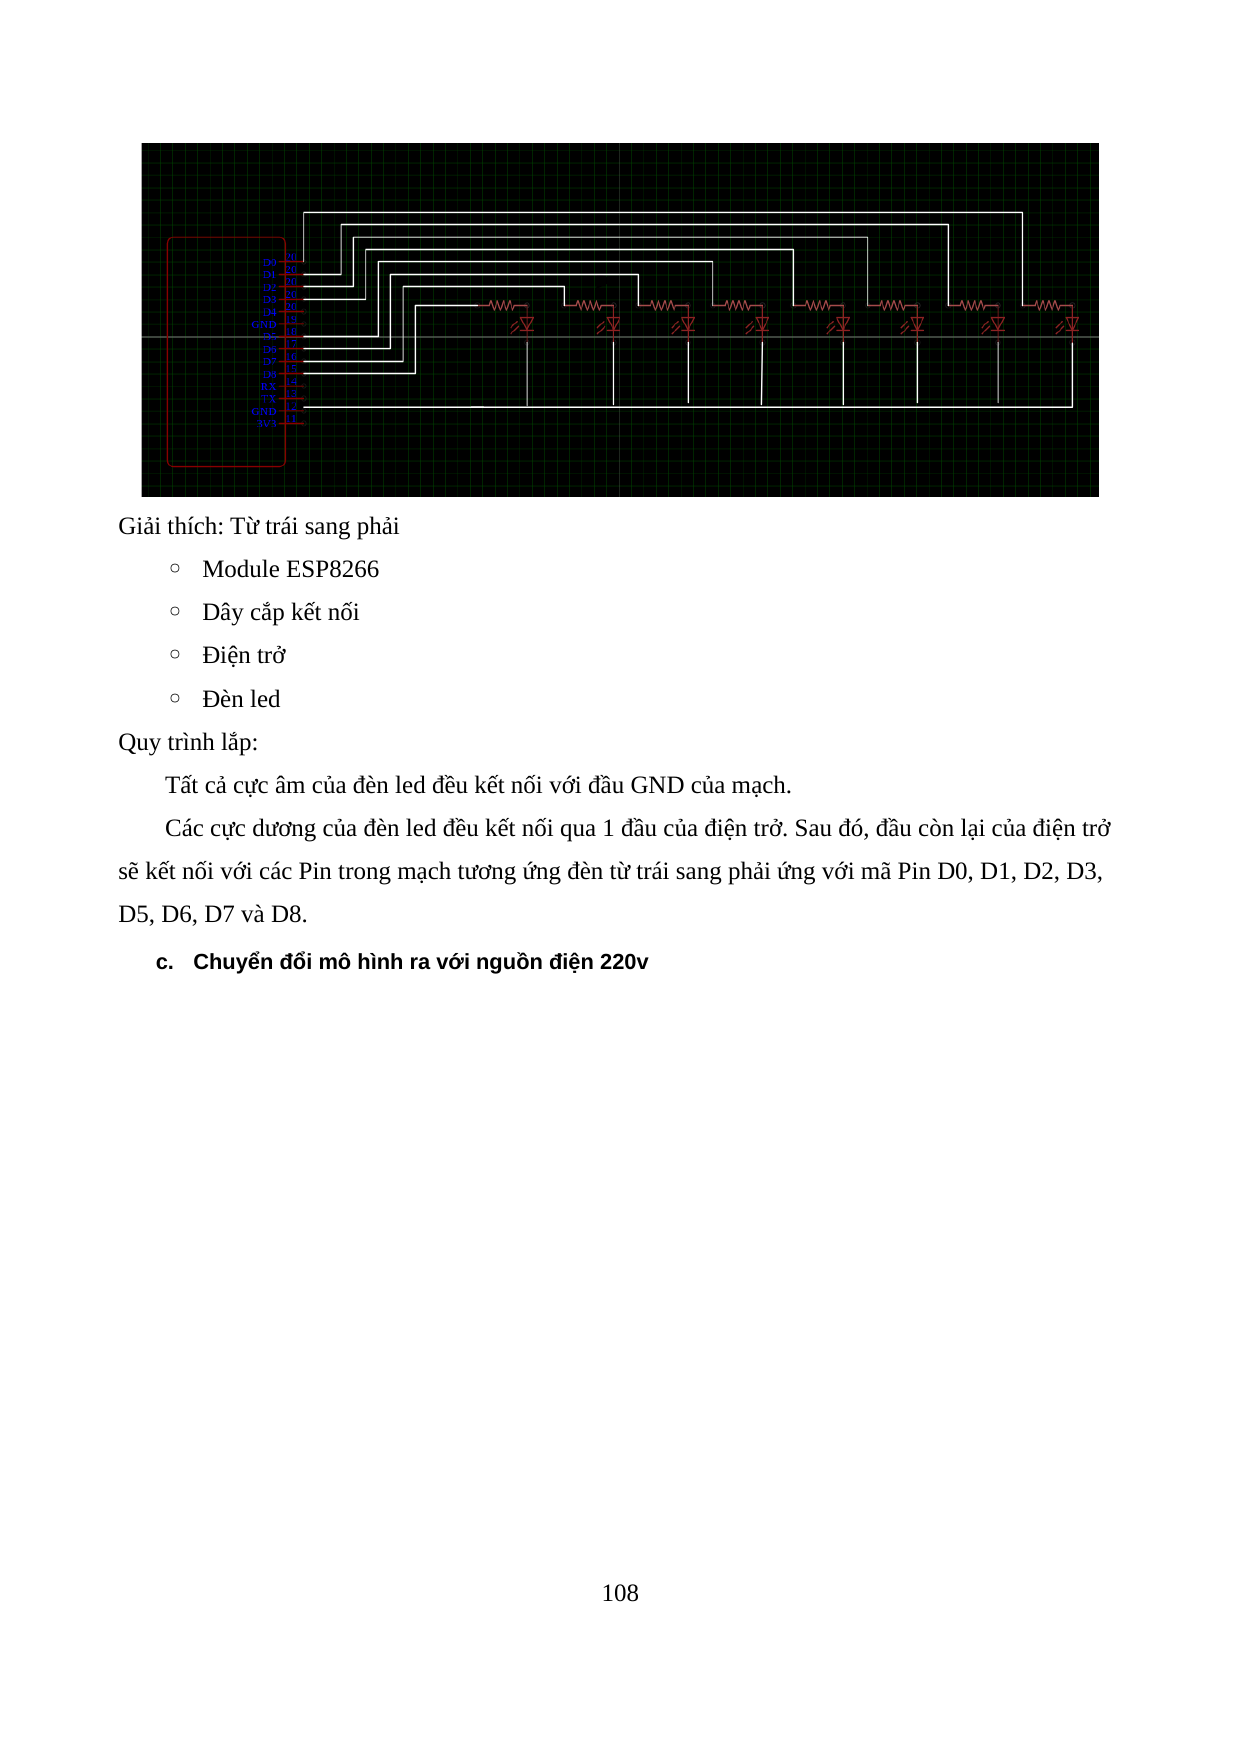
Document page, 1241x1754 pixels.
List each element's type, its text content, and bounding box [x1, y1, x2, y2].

list Điện trở [165, 641, 1122, 669]
list Các cực dương của đèn led đều kết nối qua 1 đầu của điện trở. Sau đó, đầu còn lại của điện trở sẽ kết nối với các Pin trong mạch tương ứng đèn từ trái sang phải ứng với mã Pin D0, D1, D2, D3, D5, D6, D7 và D8. [118, 813, 1122, 928]
list Module ESP8266 [165, 554, 1122, 583]
list Dây cắp kết nối [165, 597, 1122, 626]
list Đèn led [165, 684, 1122, 712]
list Tất cả cực âm của đèn led đều kết nối với đầu GND của mạch. [118, 770, 1122, 799]
list Quy trình lắp: [118, 727, 1122, 756]
picture [141, 143, 1099, 497]
subtitle c. Chuyển đổi mô hình ra với nguồn điện 220v [156, 949, 1122, 974]
